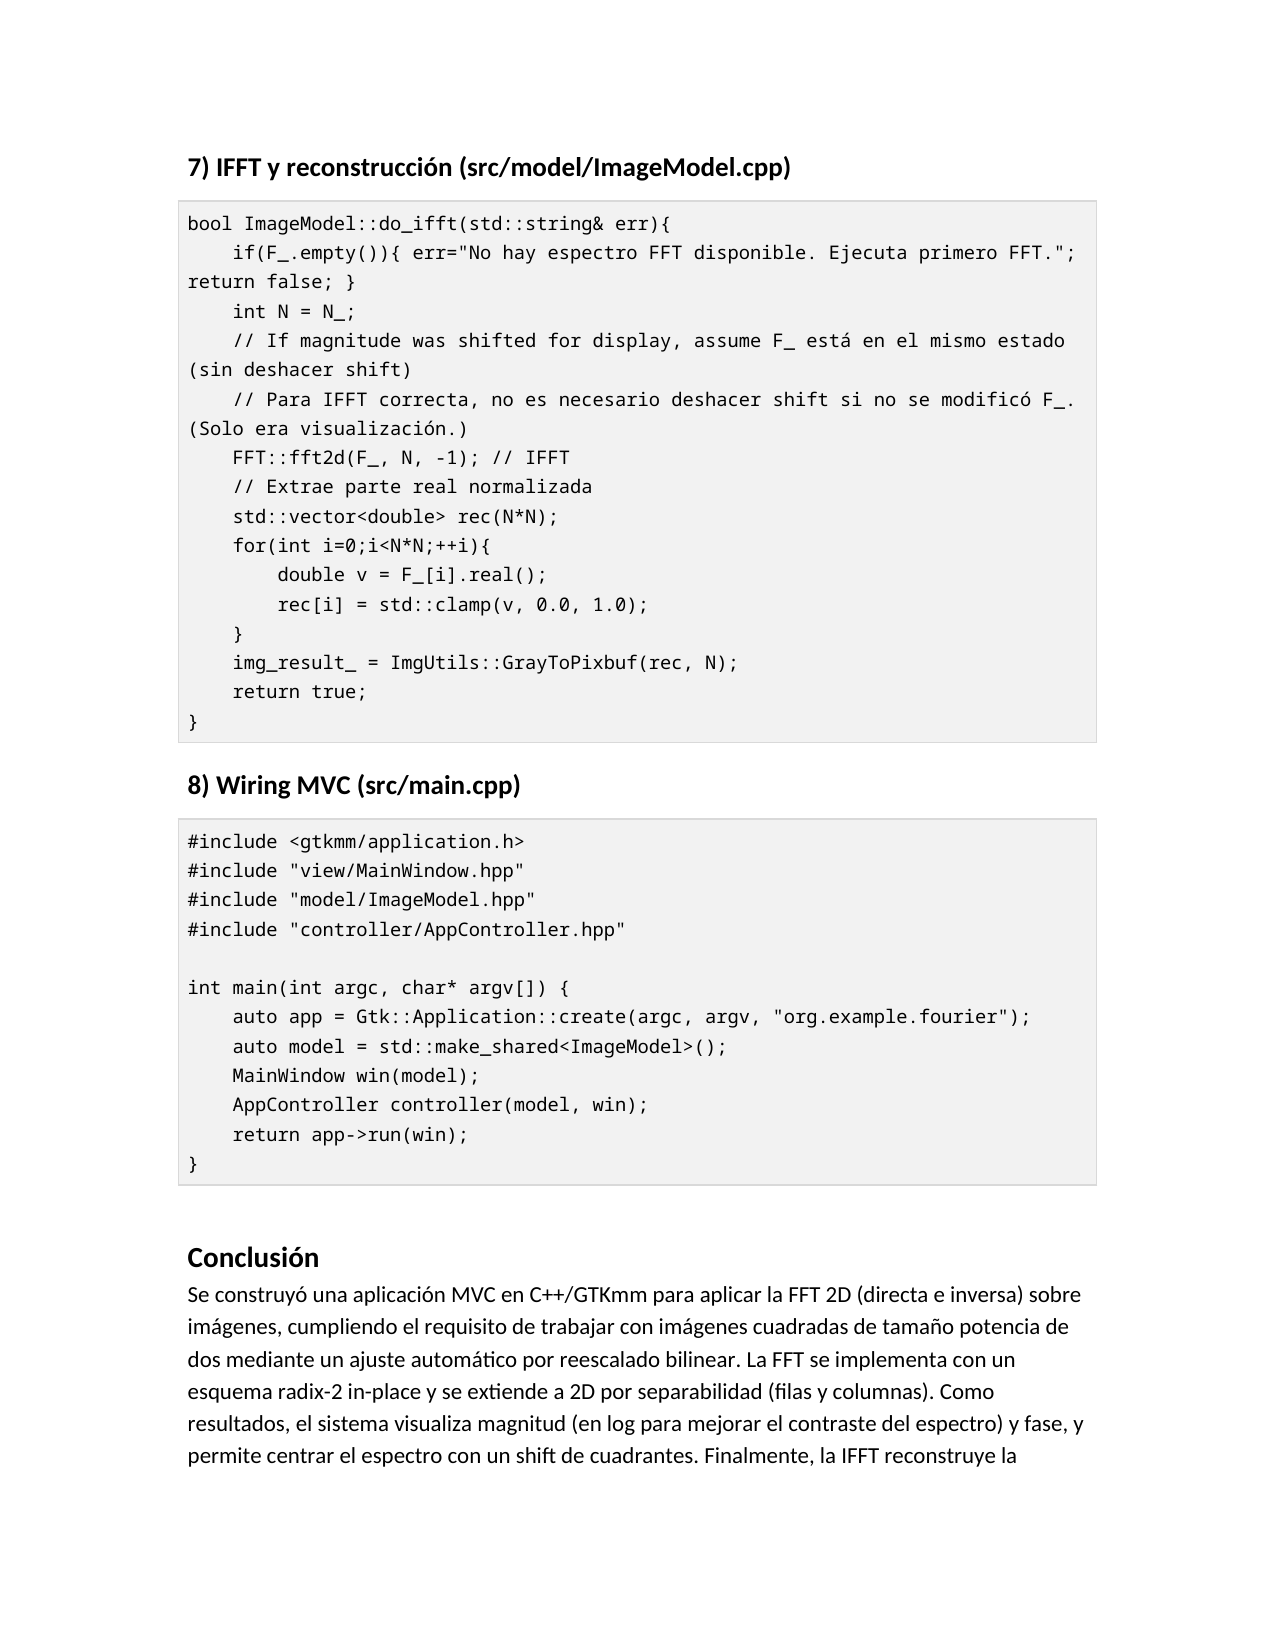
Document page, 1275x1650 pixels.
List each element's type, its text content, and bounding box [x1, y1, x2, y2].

subtitle 8) Wiring MVC (src/main.cpp) [187, 768, 1087, 801]
subtitle 7) IFFT y reconstrucción (src/model/ImageModel.cpp) [187, 150, 1087, 183]
text bool ImageModel::do_ifft(std::string& err){ if(F_.empty()){ err="No hay espectro FFT disponible. Ejecuta primero FFT."; return false; } int N = N_; // If magnitude was shifted for display, assume F_ está en el mismo estado (sin deshacer shift) // Para IFFT correcta, no es necesario deshacer shift si no se modificó F_. (Solo era visualización.) FFT::fft2d(F_, N, -1); // IFFT // Extrae parte real normalizada std::vector<double> rec(N*N); for(int i=0;i<N*N;++i){ double v = F_[i].real(); rec[i] = std::clamp(v, 0.0, 1.0); } img_result_ = ImgUtils::GrayToPixbuf(rec, N); return true; } [179, 202, 1096, 742]
subtitle Conclusión [187, 1239, 1087, 1275]
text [187, 1280, 1087, 1469]
text #include <gtkmm/application.h> #include "view/MainWindow.hpp" #include "model/ImageModel.hpp" #include "controller/AppController.hpp" int main(int argc, char* argv[]) { auto app = Gtk::Application::create(argc, argv, "org.example.fourier"); auto model = std::make_shared<ImageModel>(); MainWindow win(model); AppController controller(model, win); return app->run(win); } [179, 820, 1096, 1184]
